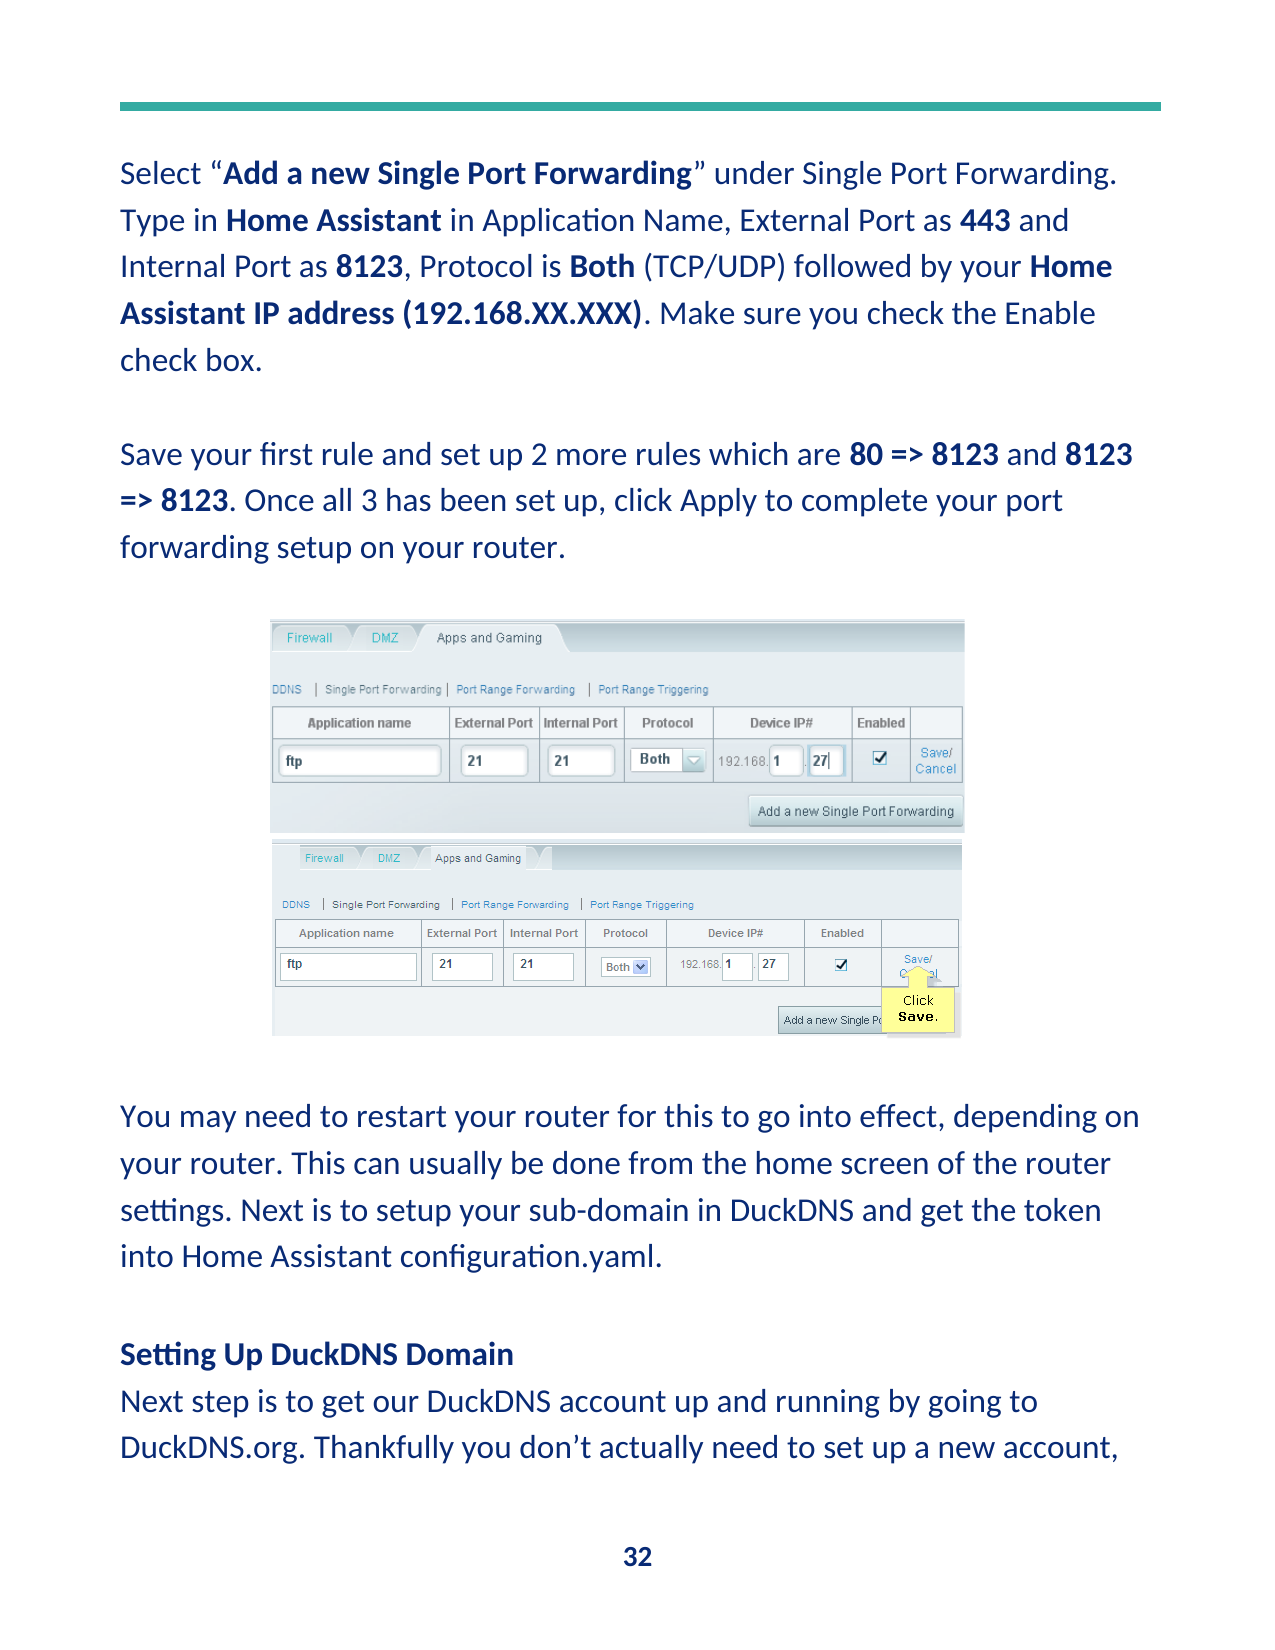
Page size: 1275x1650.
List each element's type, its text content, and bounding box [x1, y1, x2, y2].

text You may need to restart your router for this to go into effect, depending on your router. This can usually be done from the home screen of the router settings. Next is to setup your sub-domain in DuckDNS and get the token into Home Assistant configuration.yaml. [120, 1095, 1155, 1276]
picture [270, 619, 965, 833]
subtitle Setting Up DuckDNS Domain [120, 1333, 1155, 1374]
picture [270, 837, 965, 1043]
text Select “Add a new Single Port Forwarding” under Single Port Forwarding. Type in Home Assistant in Application Name, External Port as 443 and Internal Port as 8123, Protocol is Both (TCP/UDP) followed by your Home Assistant IP address (192.168.XX.XXX). Make sure you check the Enable check box. [120, 152, 1155, 380]
text Save your first rule and set up 2 more rules which are 80 => 8123 and 8123 => 8123. Once all 3 has been set up, click Apply to complete your port forwarding setup on your router. [120, 432, 1155, 567]
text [120, 1380, 1155, 1467]
